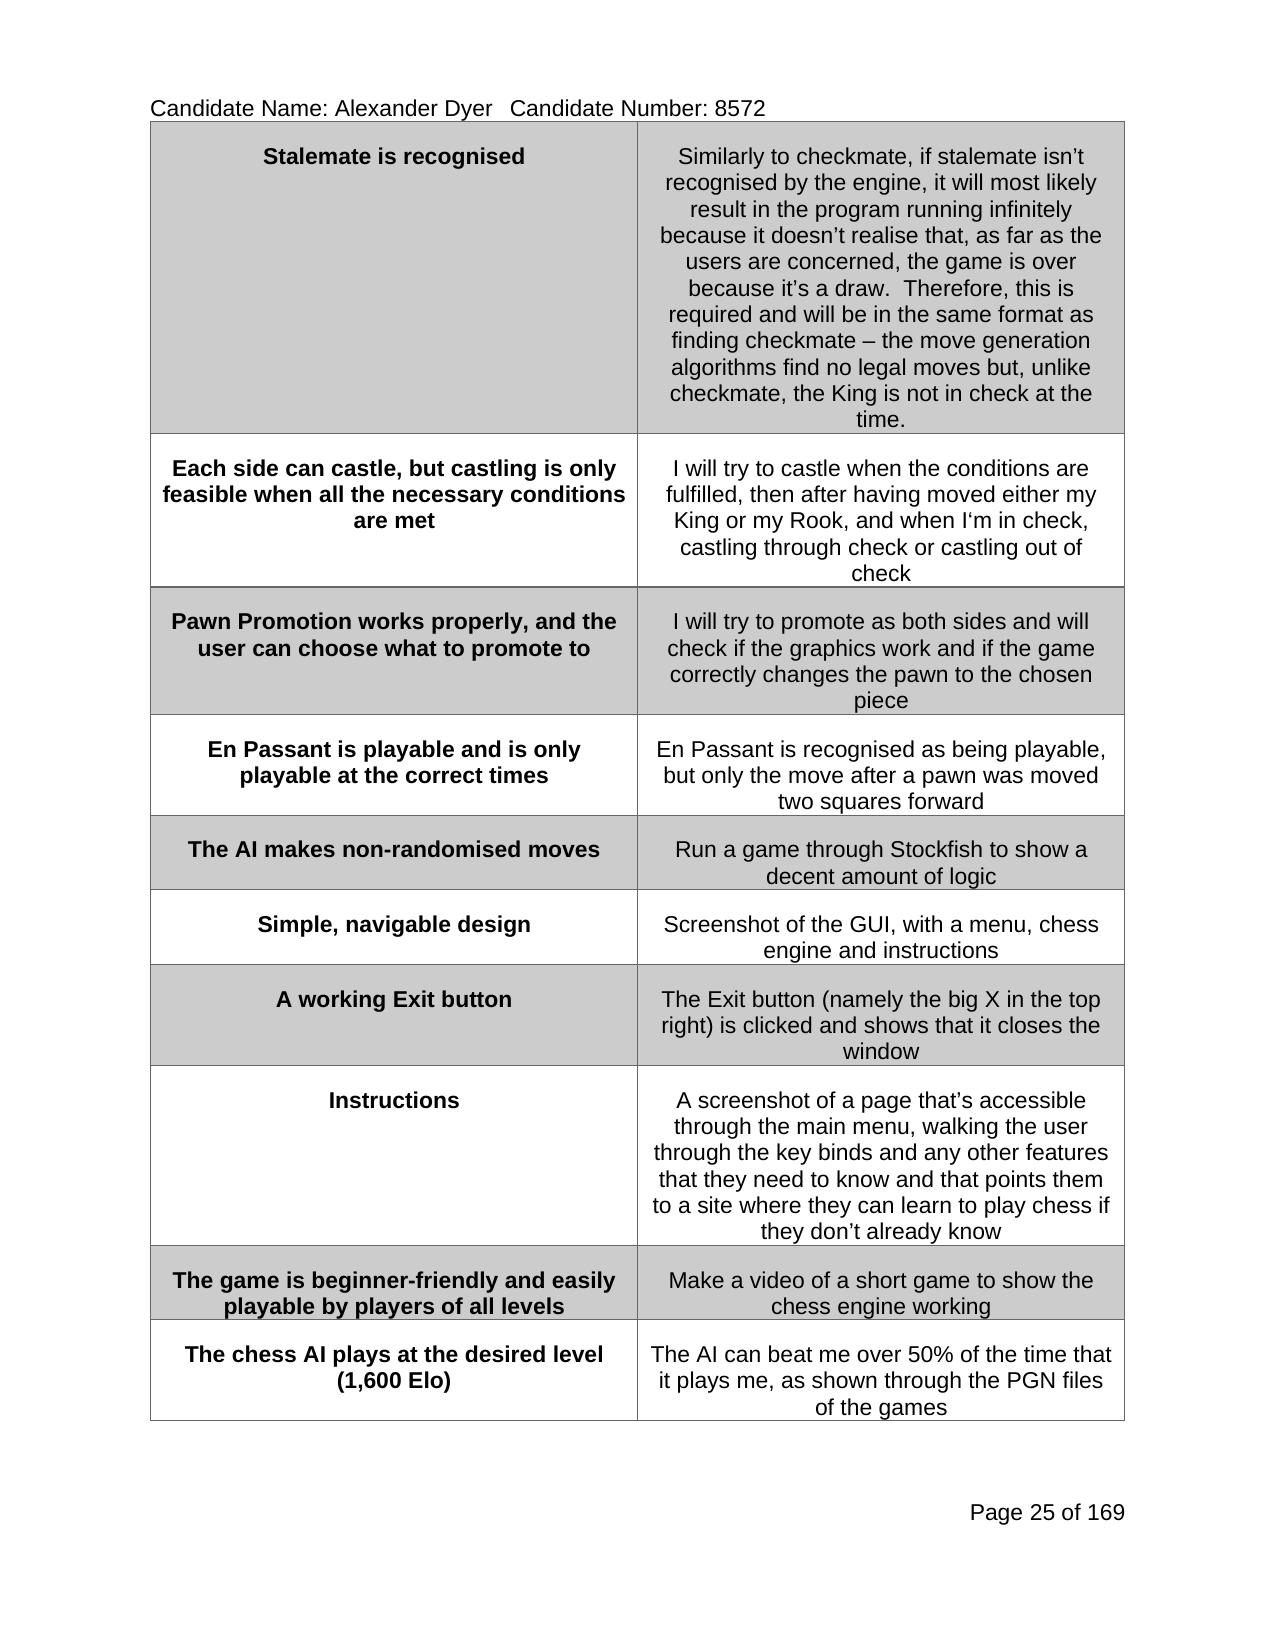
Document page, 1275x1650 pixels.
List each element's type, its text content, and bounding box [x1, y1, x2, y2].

table_cell The Exit button (namely the big X in the top right) is clicked and shows that it closes the window [638, 965, 1124, 1065]
table_cell Instructions [151, 1066, 637, 1245]
table_cell The AI makes non-randomised moves [151, 816, 637, 889]
table_cell I will try to castle when the conditions are fulfilled, then after having moved either my King or my Rook, and when I‘m in check, castling through check or castling out of check [638, 434, 1124, 586]
table_cell A working Exit button [151, 965, 637, 1065]
table_cell Make a video of a short game to show the chess engine working [638, 1246, 1124, 1319]
table_cell Simple, navigable design [151, 890, 637, 964]
table_cell A screenshot of a page that’s accessible through the main menu, walking the user through the key binds and any other features that they need to know and that points them to a site where they can learn to play chess if they don’t already know [638, 1066, 1124, 1245]
table_cell The chess AI plays at the desired level (1,600 Elo) [151, 1320, 637, 1420]
table_cell The AI can beat me over 50% of the time that it plays me, as shown through the PGN files of the games [638, 1320, 1124, 1420]
table_cell Stalemate is recognised [151, 122, 637, 433]
table_cell En Passant is recognised as being playable, but only the move after a pawn was moved two squares forward [638, 715, 1124, 814]
table_cell Similarly to checkmate, if stalemate isn’t recognised by the engine, it will most likely result in the program running infinitely because it doesn’t realise that, as far as the users are concerned, the game is over because it’s a draw. Therefore, this is required and will be in the same format as finding checkmate – the move generation algorithms find no legal moves but, unlike checkmate, the King is not in check at the time. [638, 122, 1124, 433]
table_cell Run a game through Stockfish to show a decent amount of logic [638, 816, 1124, 889]
table_cell I will try to promote as both sides and will check if the graphics work and if the game correctly changes the pawn to the chosen piece [638, 588, 1124, 714]
table_cell Screenshot of the GUI, with a menu, chess engine and instructions [638, 890, 1124, 964]
table_cell Pawn Promotion works properly, and the user can choose what to promote to [151, 588, 637, 714]
table_cell Each side can castle, but castling is only feasible when all the necessary conditions are met [151, 434, 637, 586]
table_cell En Passant is playable and is only playable at the correct times [151, 715, 637, 814]
table_cell The game is beginner-friendly and easily playable by players of all levels [151, 1246, 637, 1319]
